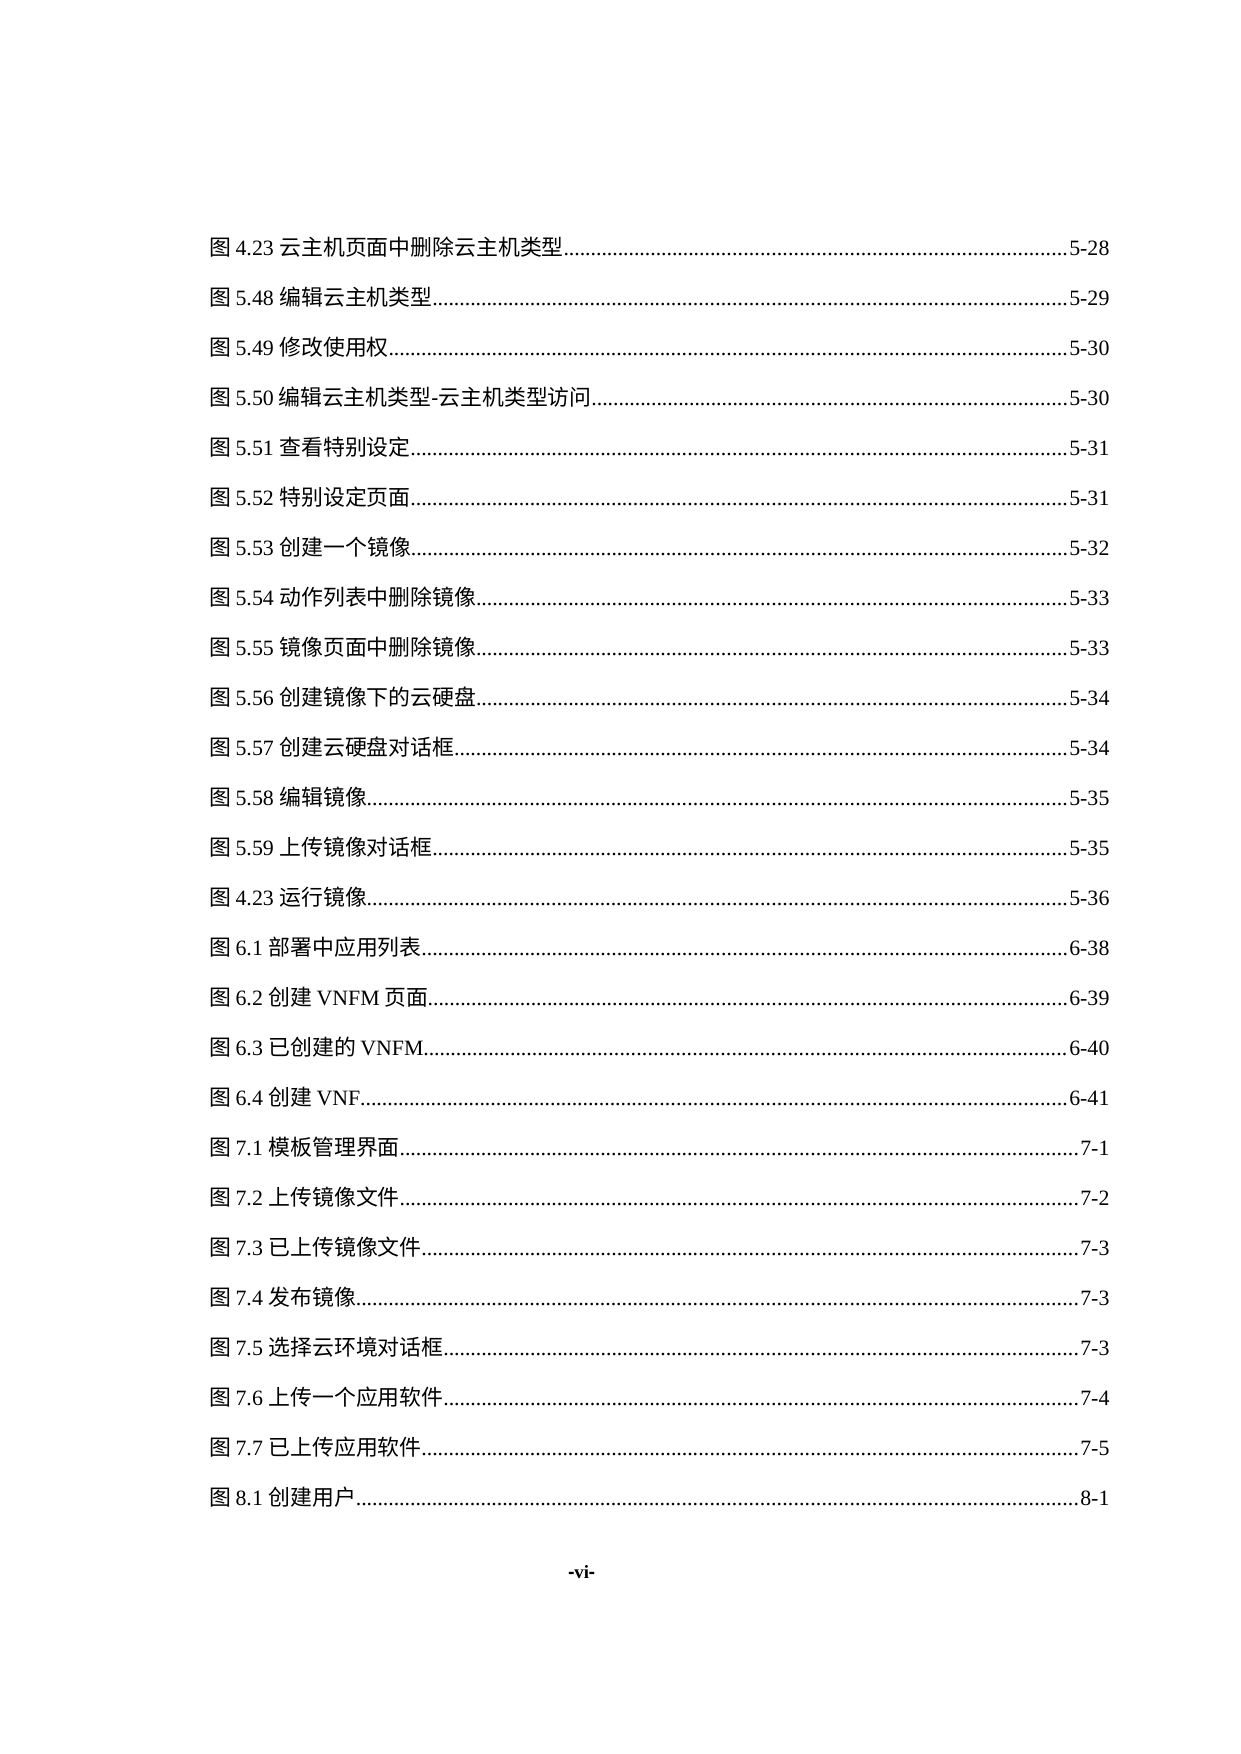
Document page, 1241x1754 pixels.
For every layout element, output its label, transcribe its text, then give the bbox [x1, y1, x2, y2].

text 图5.48 编辑云主机类型 5-29 [209, 274, 1110, 312]
text 图7.4 发布镜像 7-3 [209, 1274, 1110, 1312]
text 图5.49 修改使用权 5-30 [209, 324, 1110, 362]
text 图5.55 镜像页面中删除镜像 5-33 [209, 624, 1110, 662]
text 图7.3 已上传镜像文件 7-3 [209, 1224, 1110, 1262]
text 图5.54 动作列表中删除镜像 5-33 [209, 574, 1110, 612]
text 图6.1 部署中应用列表 6-38 [209, 924, 1110, 962]
text 图5.53 创建一个镜像 5-32 [209, 524, 1110, 562]
text 图7.1 模板管理界面 7-1 [209, 1124, 1110, 1162]
text 图5.50编辑云主机类型-云主机类型访问 5-30 [209, 374, 1110, 412]
text 图4.23 运行镜像 5-36 [209, 874, 1110, 912]
text 图7.7 已上传应用软件 7-5 [209, 1424, 1110, 1462]
text 图5.58 编辑镜像 5-35 [209, 774, 1110, 812]
text 图4.23 云主机页面中删除云主机类型 5-28 [209, 224, 1110, 262]
text 图7.6 上传一个应用软件 7-4 [209, 1374, 1110, 1412]
text 图6.3 已创建的VNFM 6-40 [209, 1024, 1110, 1062]
text 图5.51 查看特别设定 5-31 [209, 424, 1110, 462]
text 图7.2 上传镜像文件 7-2 [209, 1174, 1110, 1212]
text 图5.57 创建云硬盘对话框 5-34 [209, 724, 1110, 762]
text 图7.5 选择云环境对话框 7-3 [209, 1324, 1110, 1362]
text 图5.52 特别设定页面 5-31 [209, 474, 1110, 512]
text 图6.2 创建VNFM页面 6-39 [209, 974, 1110, 1012]
text 图5.59 上传镜像对话框 5-35 [209, 824, 1110, 862]
text 图8.1 创建用户 8-1 [209, 1474, 1110, 1512]
text 图5.56 创建镜像下的云硬盘 5-34 [209, 674, 1110, 712]
text 图6.4 创建VNF 6-41 [209, 1074, 1110, 1112]
